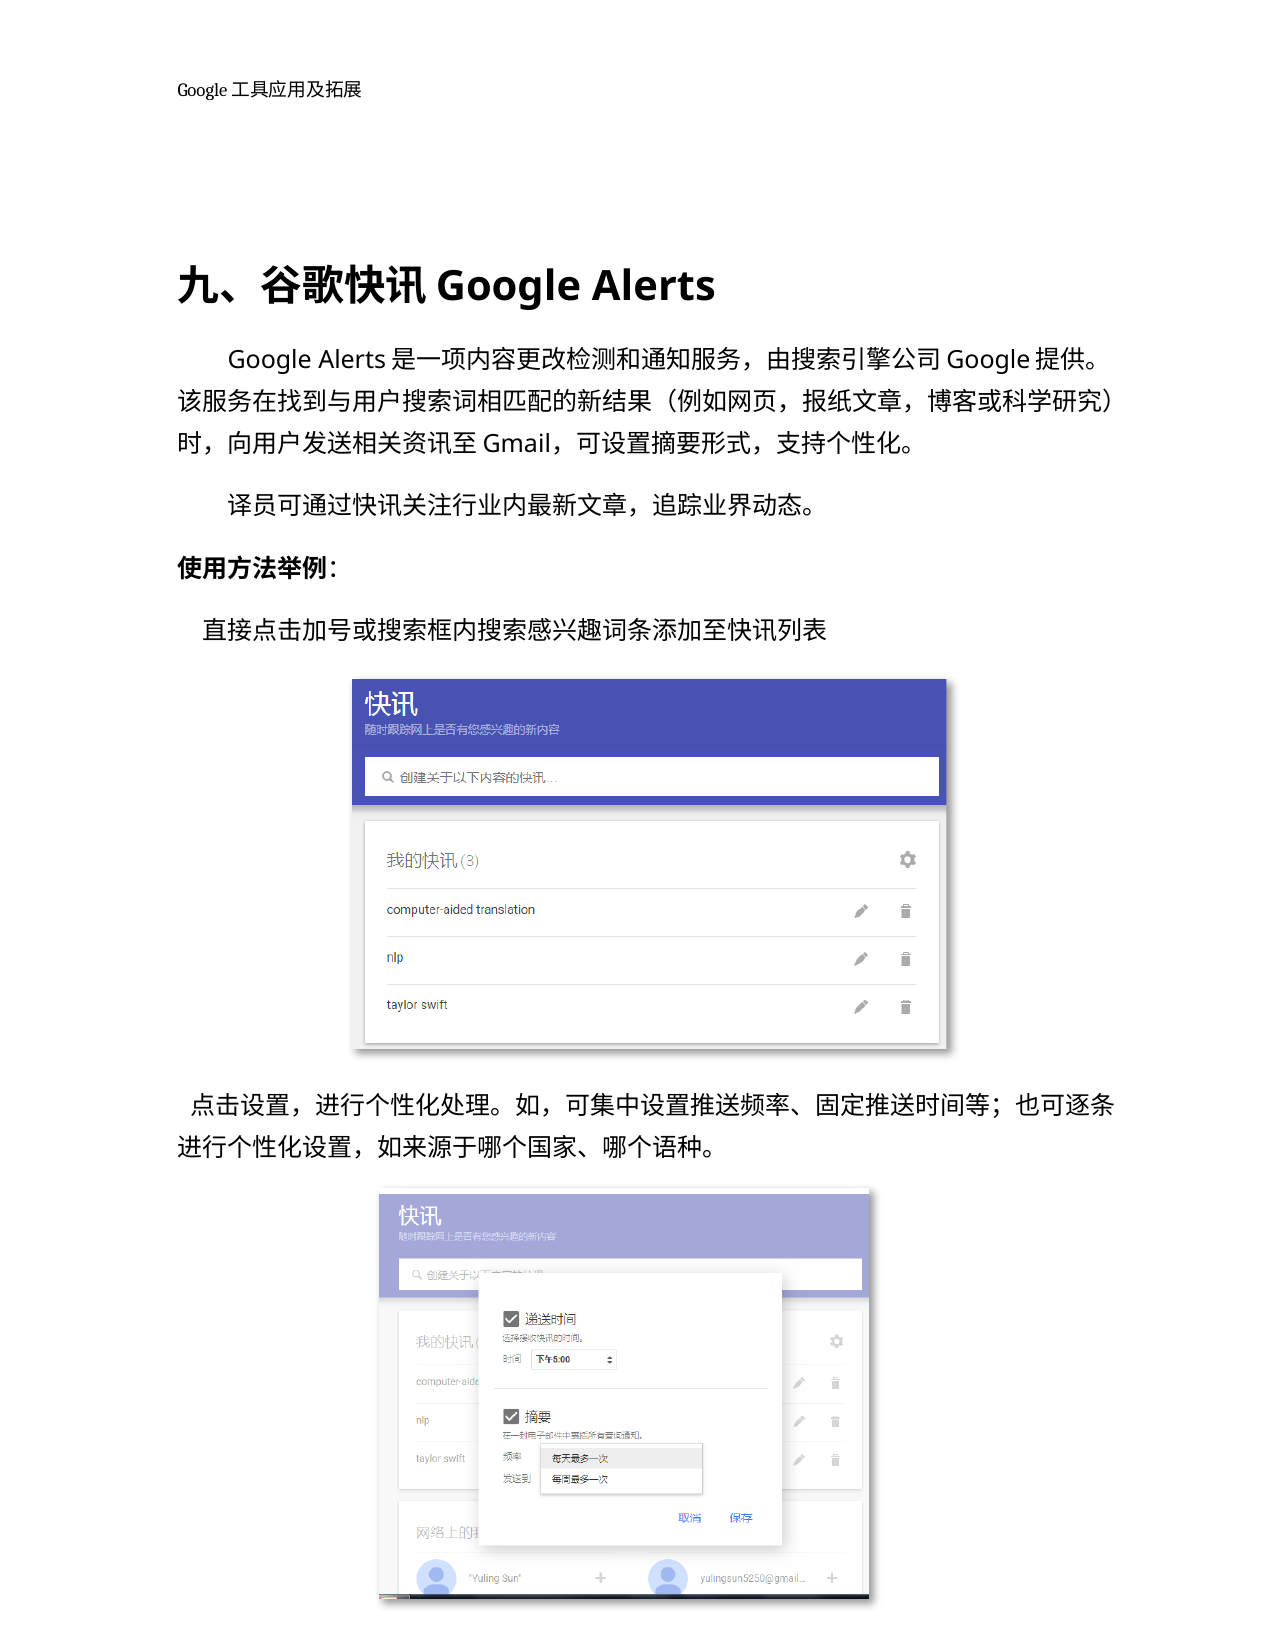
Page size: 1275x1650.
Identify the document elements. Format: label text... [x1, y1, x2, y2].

picture [379, 1188, 869, 1599]
text 点击设置，进行个性化处理。如，可集中设置推送频率、固定推送时间等；也可逐条进行个性化设置，如来源于哪个国家、哪个语种。 [177, 1086, 1127, 1164]
text 九、谷歌快讯Google Alerts [177, 252, 1127, 313]
text 译员可通过快讯关注行业内最新文章，追踪业界动态。 [177, 486, 1127, 522]
text Google Alerts是一项内容更改检测和通知服务，由搜索引擎公司Google提供。该服务在找到与用户搜索词相匹配的新结果（例如网页，报纸文章，博客或科学研究）时，向用户发送相关资讯至Gmail，可设置摘要形式，支持个性化。 [177, 340, 1127, 459]
text 使用方法举例： [177, 548, 1127, 584]
text 直接点击加号或搜索框内搜索感兴趣词条添加至快讯列表 [177, 611, 1127, 647]
picture [352, 679, 947, 1049]
